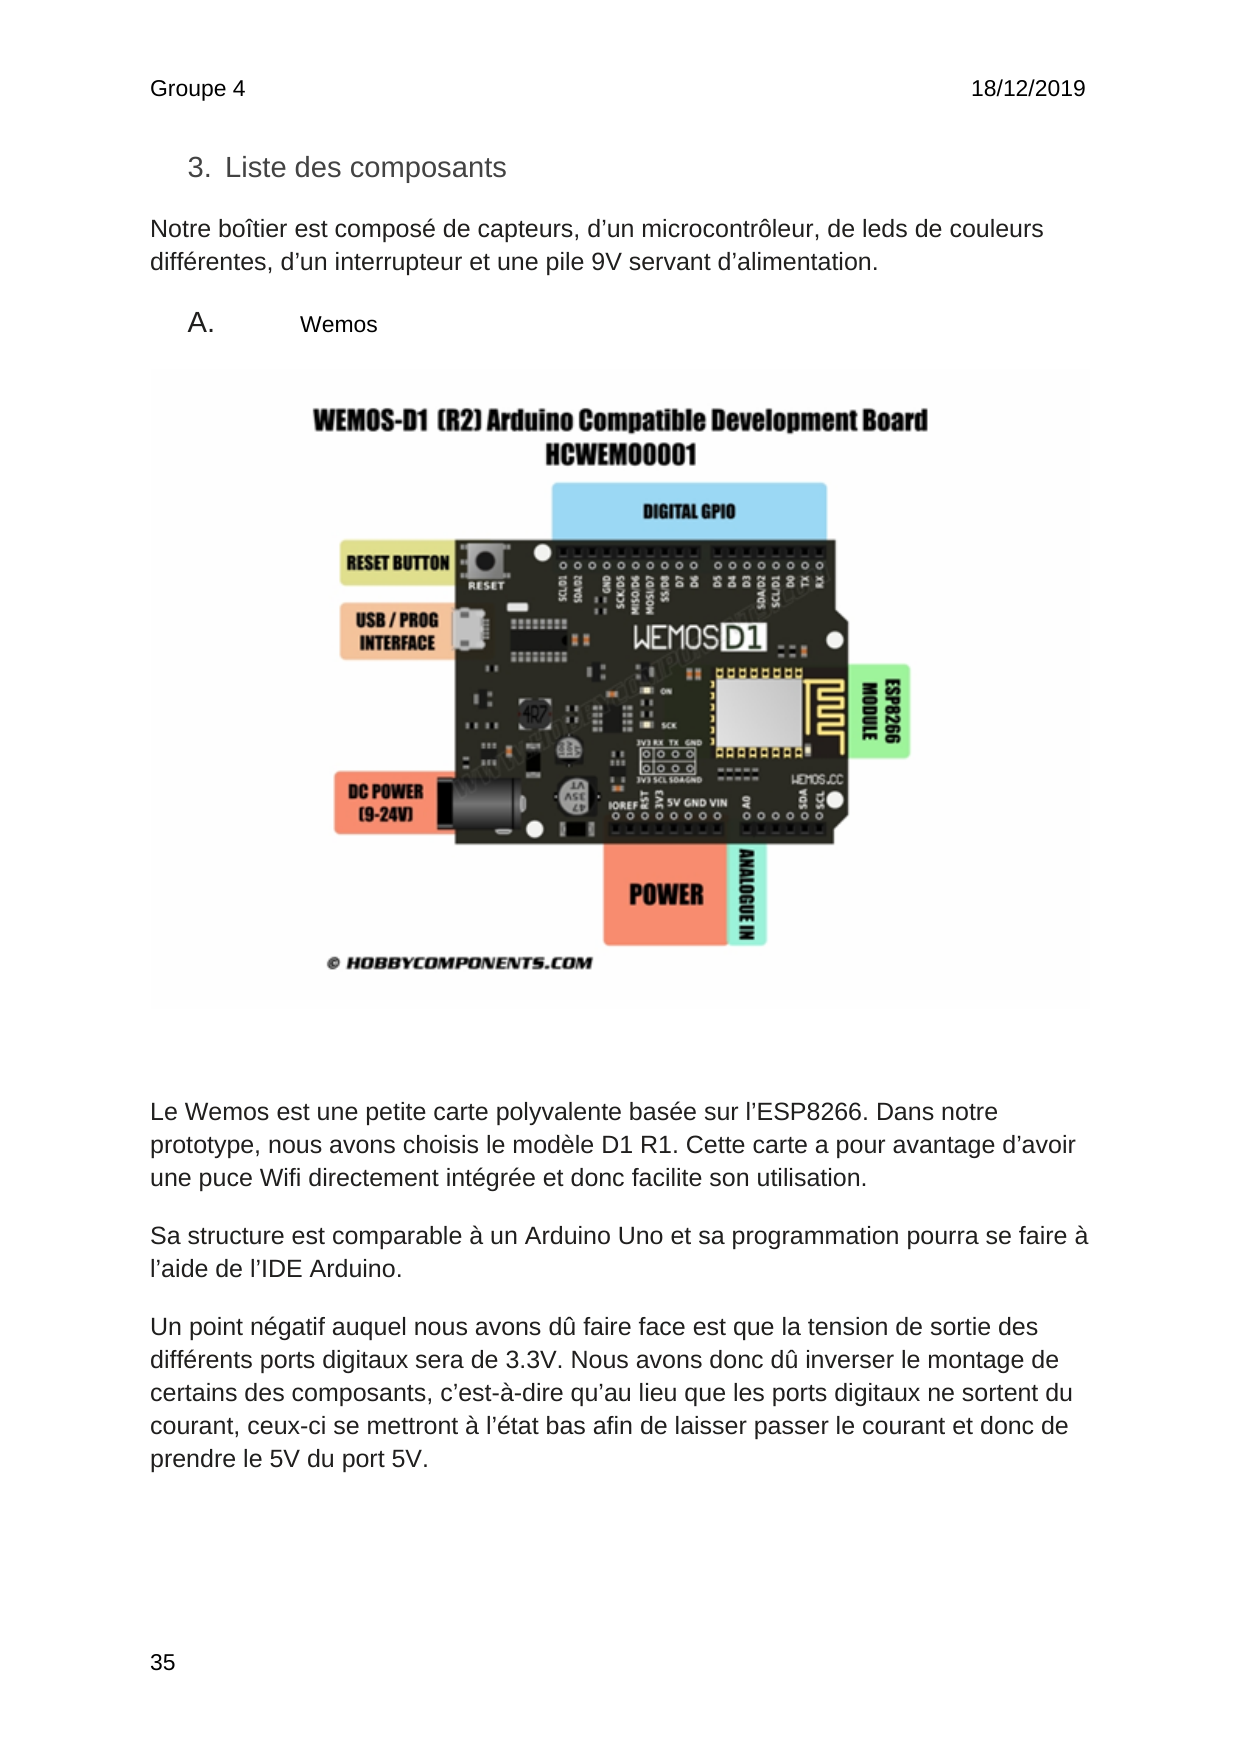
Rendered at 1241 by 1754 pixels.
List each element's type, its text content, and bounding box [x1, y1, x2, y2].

picture [150, 368, 1091, 1010]
text Notre boîtier est composé de capteurs, d’un microcontrôleur, de leds de couleurs différentes, d’un interrupteur et une pile 9V servant d’alimentation. [150, 213, 1090, 275]
list Wemos [187, 304, 1090, 338]
text Sa structure est comparable à un Arduino Uno et sa programmation pourra se faire à l’aide de l’IDE Arduino. [150, 1221, 1090, 1282]
subtitle Liste des composants [187, 150, 1090, 183]
text Un point négatif auquel nous avons dû faire face est que la tension de sortie des différents ports digitaux sera de 3.3V. Nous avons donc dû inverser le montage de certains des composants, c’est-à-dire qu’au lieu que les ports digitaux ne sortent du courant, ceux-ci se mettront à l’état bas afin de laisser passer le courant et donc de prendre le 5V du port 5V. [150, 1312, 1090, 1473]
text Le Wemos est une petite carte polyvalente basée sur l’ESP8266. Dans notre prototype, nous avons choisis le modèle D1 R1. Cette carte a pour avantage d’avoir une puce Wifi directement intégrée et donc facilite son utilisation. [150, 1097, 1090, 1191]
